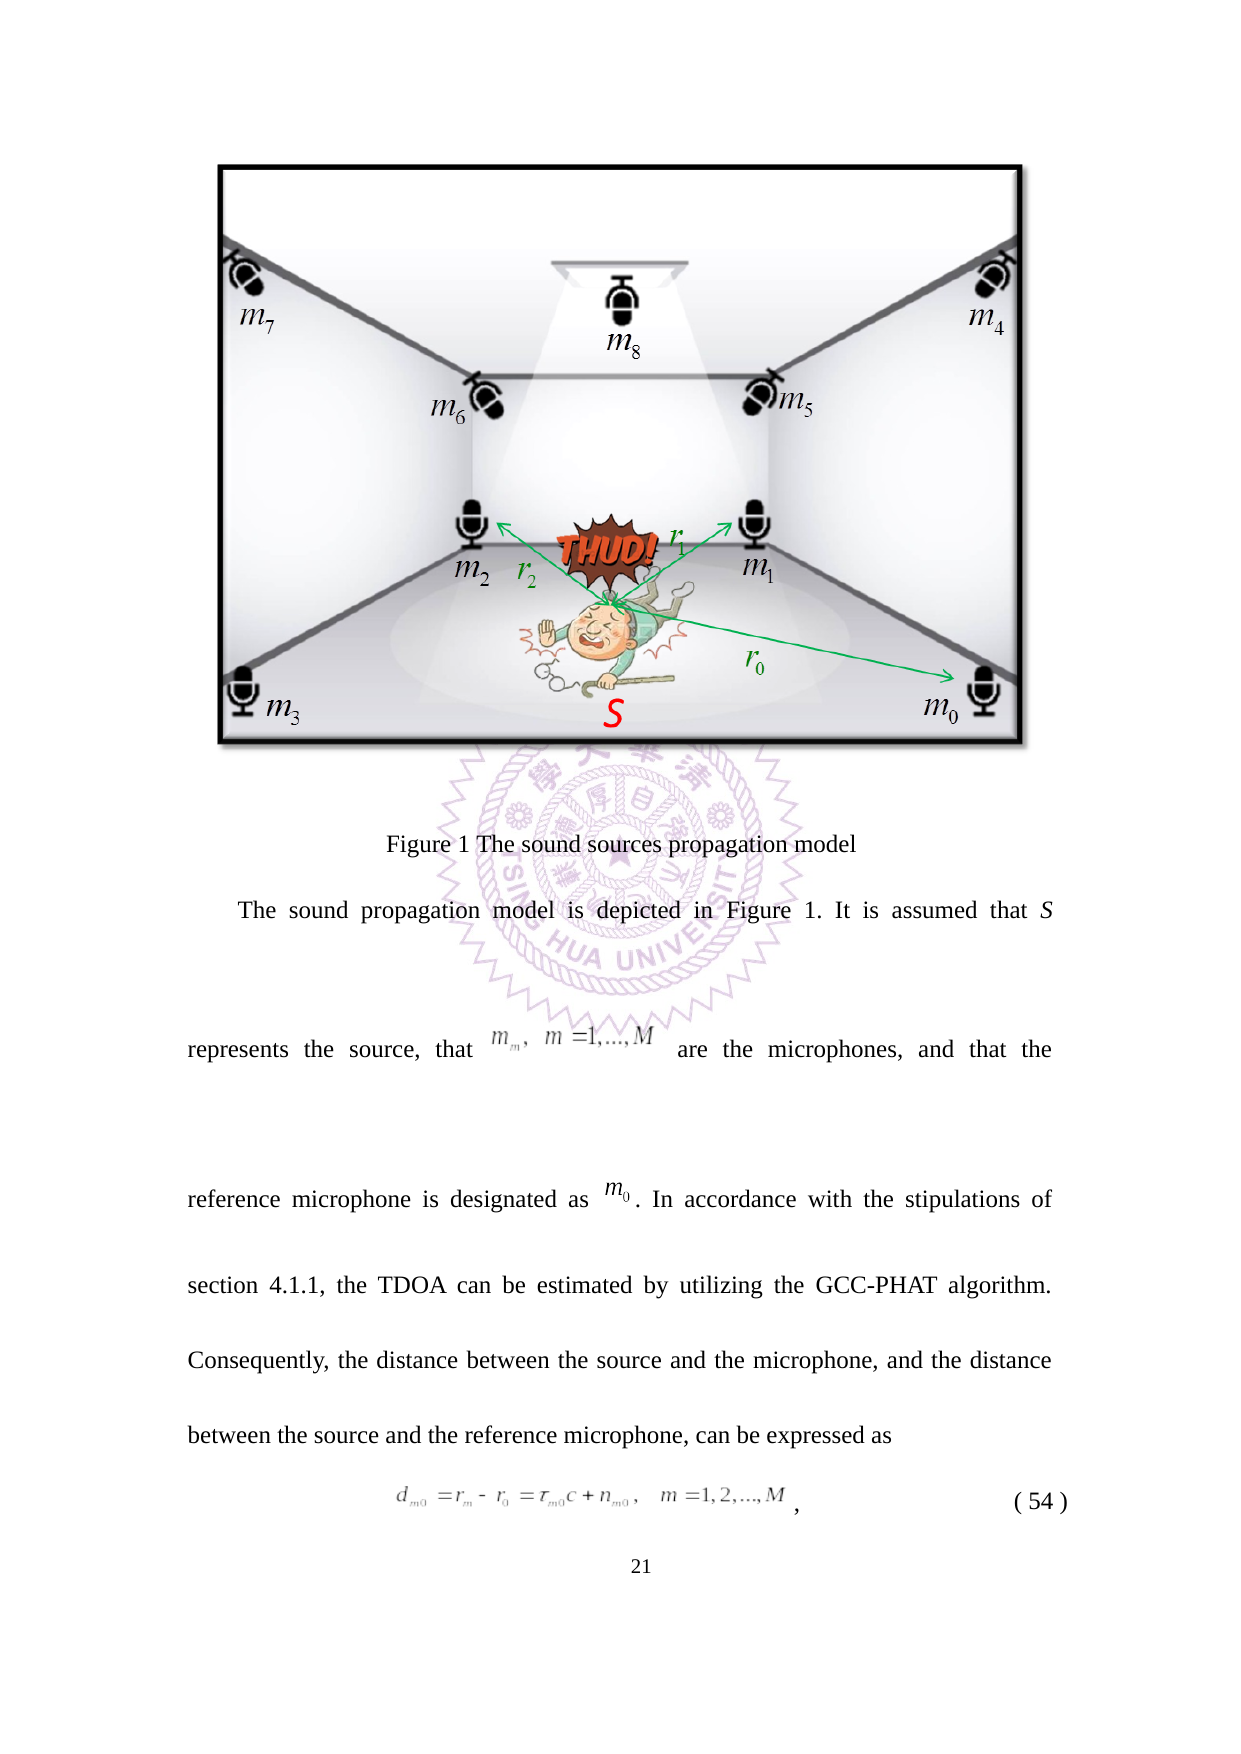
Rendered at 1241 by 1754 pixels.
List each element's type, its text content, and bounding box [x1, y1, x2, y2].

picture [207, 158, 1035, 765]
table_header , [199, 1482, 994, 1546]
table_header [101, 159, 1141, 824]
text The sound propagation model is depicted in Figure 1. It is assumed that S represents the source, that are the microphones, and that the reference microphone is designated as . In accordance with the stipulations of section 4.1.1, the TDOA can be estimated by utilizing the GCC-PHAT algorithm. Consequently, the distance between the source and the microphone, and the distance between the source and the reference microphone, can be expressed as [187, 891, 1053, 1453]
